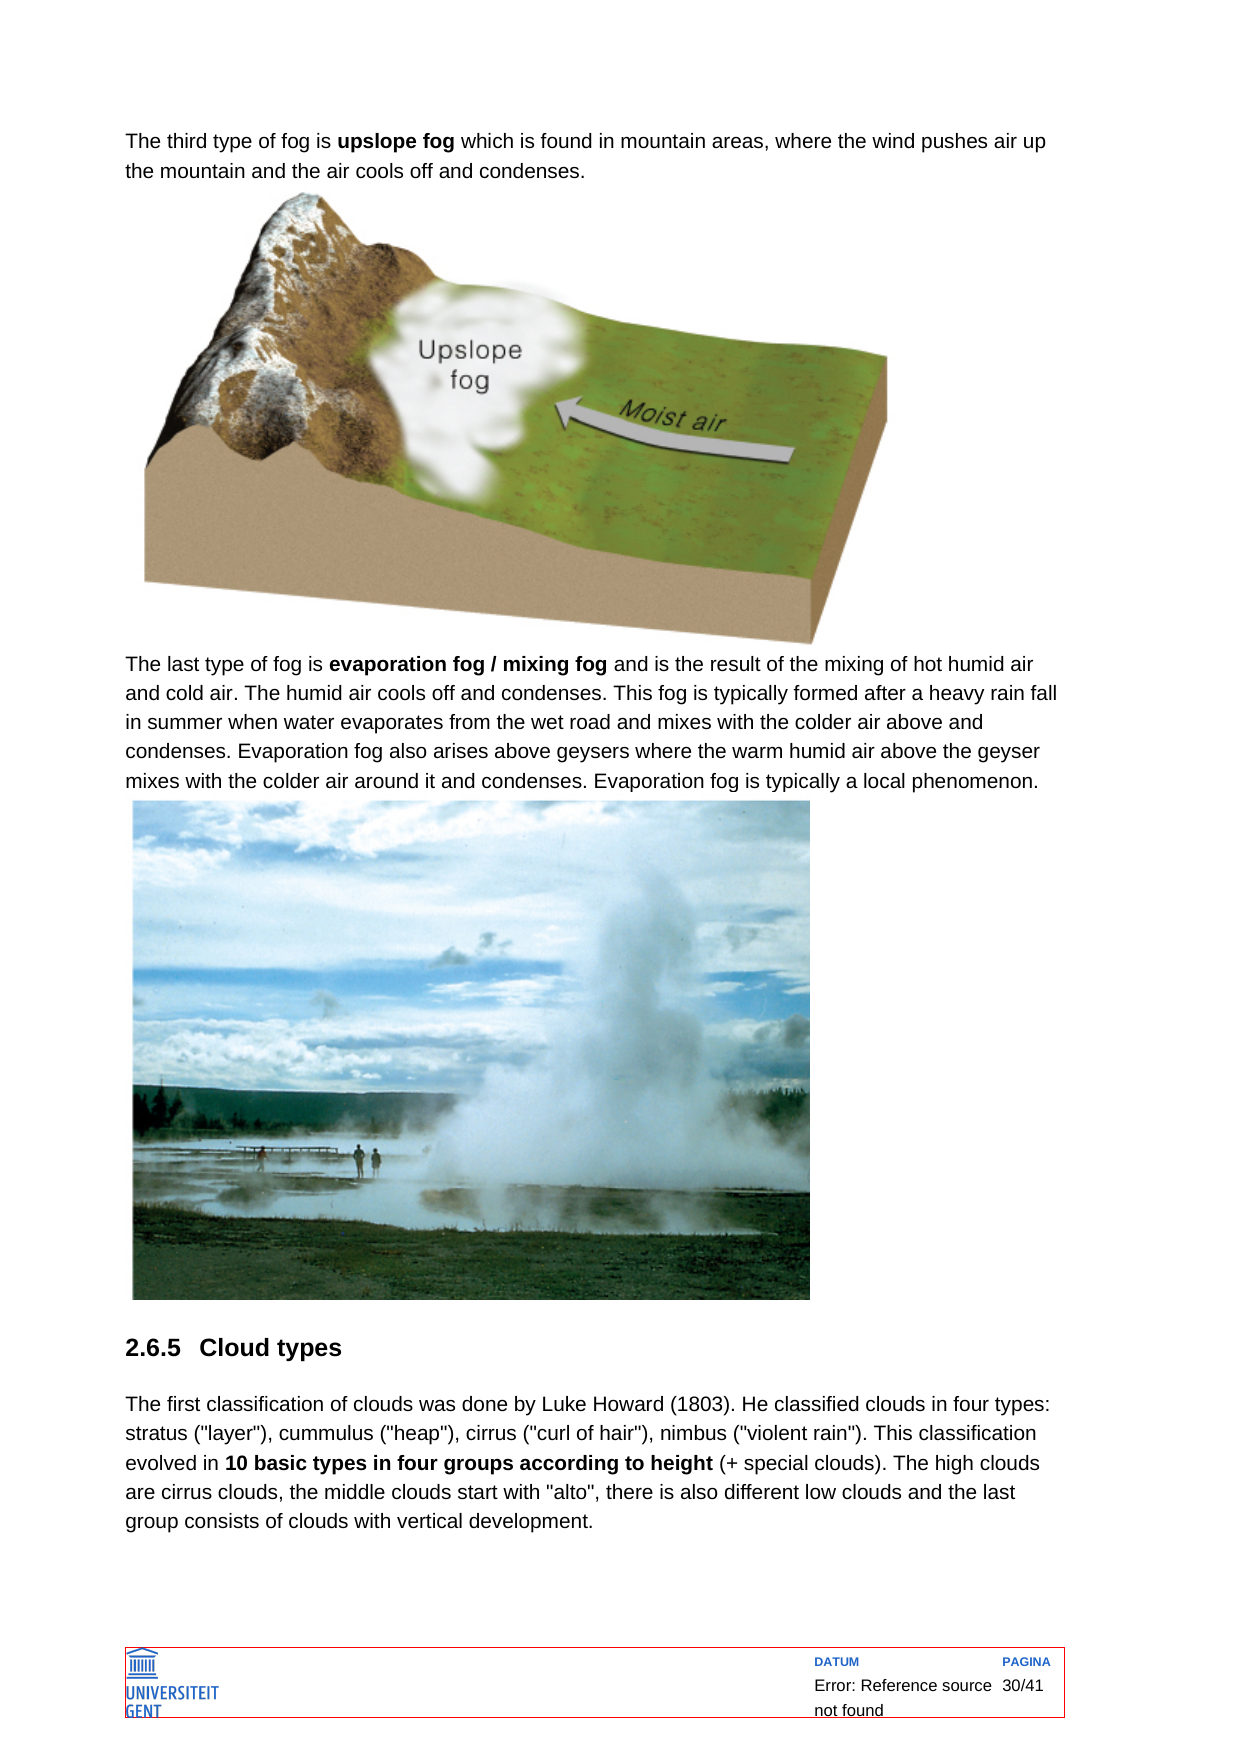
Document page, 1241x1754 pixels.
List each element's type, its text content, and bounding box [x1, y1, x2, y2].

text The third type of fog is upslope fog which is found in mountain areas, where the wind pushes air up the mountain and the air cools off and condenses. [125, 124, 1065, 182]
text The first classification of clouds was done by Luke Howard (1803). He classified clouds in four types: stratus ("layer"), cummulus ("heap"), cirrus ("curl of hair"), nimbus ("violent rain"). This classification evolved in 10 basic types in four groups according to height (+ special clouds). The high clouds are cirrus clouds, the middle clouds start with "alto", there is also different low clouds and the last group consists of clouds with vertical development. [125, 1387, 1065, 1533]
picture [125, 792, 810, 1300]
picture [95, 1623, 252, 1749]
picture [125, 182, 898, 647]
subtitle Cloud types [125, 1328, 1065, 1362]
text The last type of fog is evaporation fog / mixing fog and is the result of the mixing of hot humid air and cold air. The humid air cools off and condenses. This fog is typically formed after a heavy rain fall in summer when water evaporates from the wet road and mixes with the colder air above and condenses. Evaporation fog also arises above geysers where the warm humid air above the geyser mixes with the colder air around it and condenses. Evaporation fog is typically a local phenomenon. [125, 647, 1065, 792]
